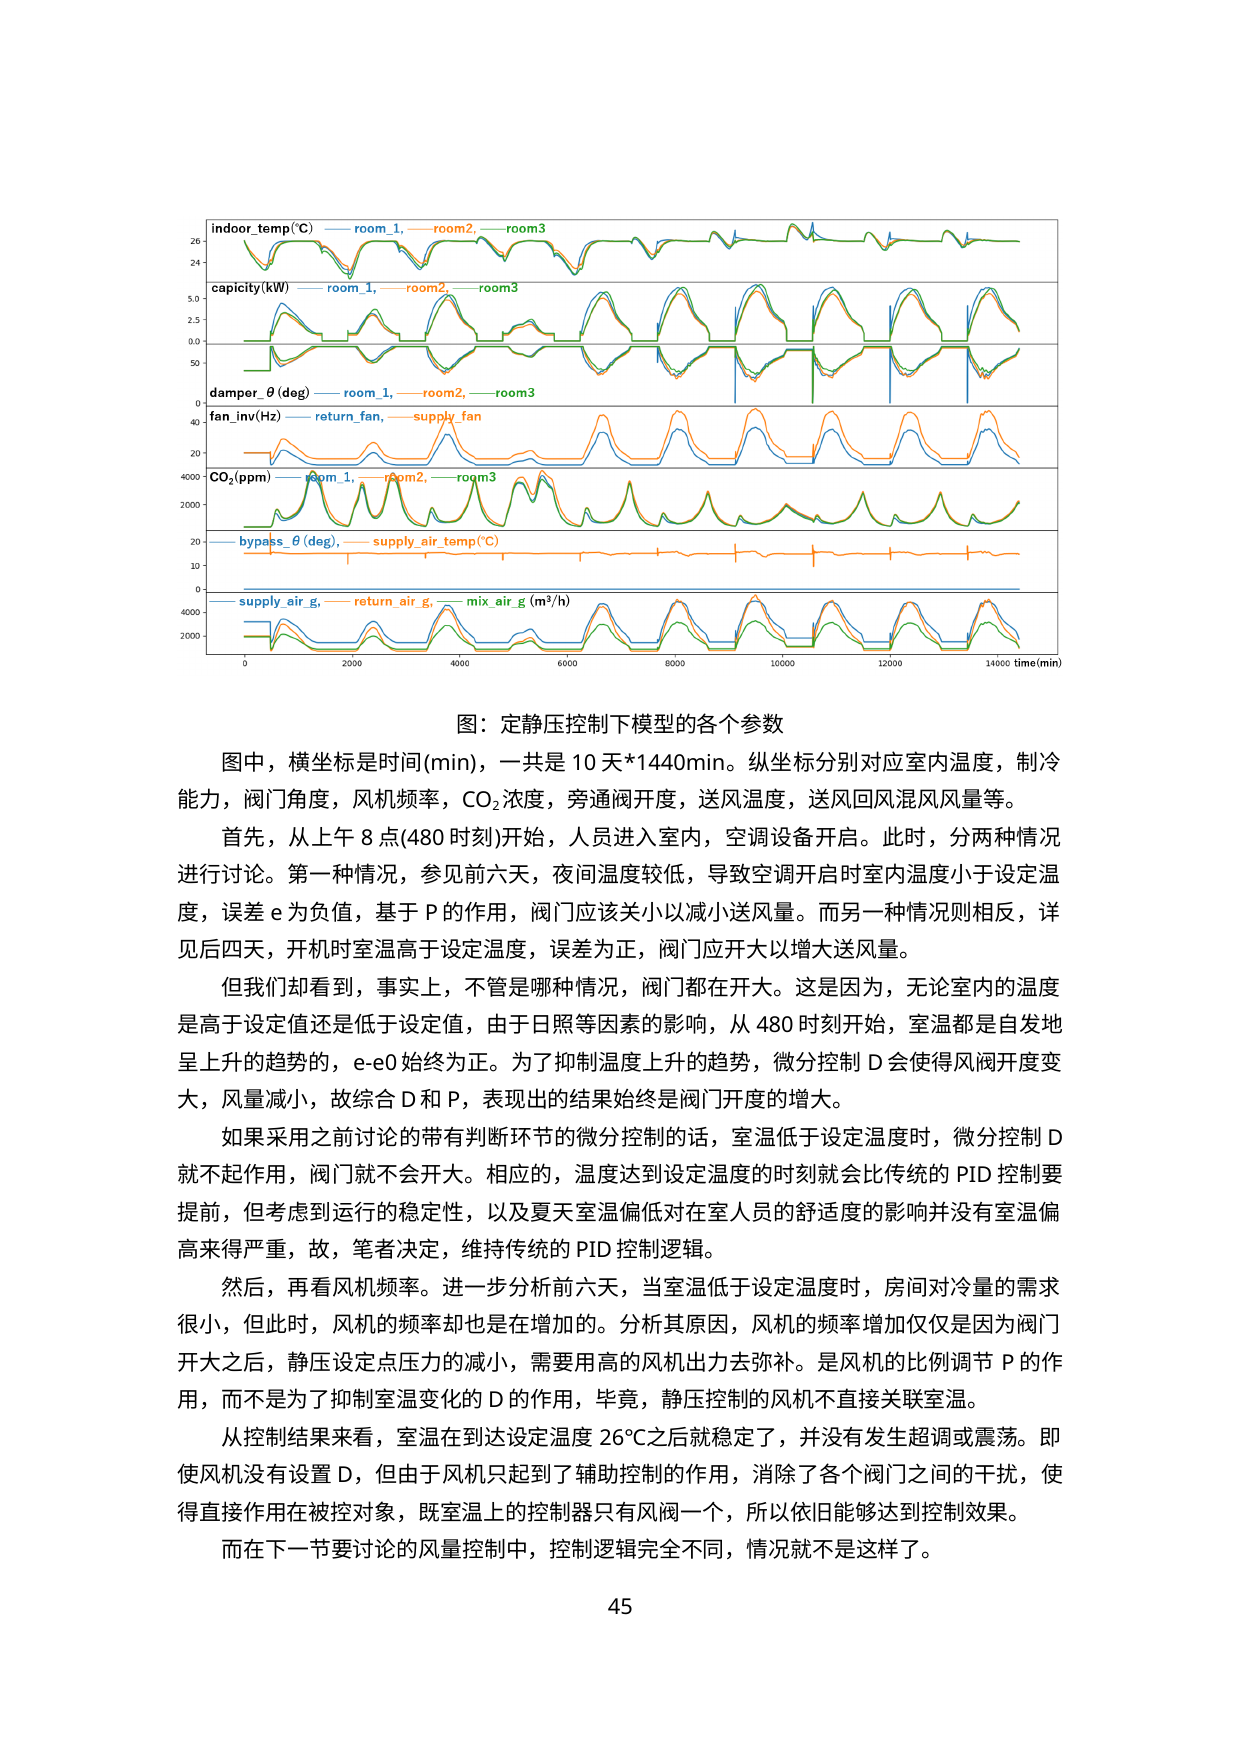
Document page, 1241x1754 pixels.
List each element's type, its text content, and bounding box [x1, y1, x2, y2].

text 从控制结果来看，室温在到达设定温度26℃之后就稳定了，并没有发生超调或震荡。即使风机没有设置D，但由于风机只起到了辅助控制的作用，消除了各个阀门之间的干扰，使得直接作用在被控对象，既室温上的控制器只有风阀一个，所以依旧能够达到控制效果。 [177, 1417, 1063, 1529]
text 首先，从上午8点(480时刻)开始，人员进入室内，空调设备开启。此时，分两种情况进行讨论。第一种情况，参见前六天，夜间温度较低，导致空调开启时室内温度小于设定温度，误差e为负值，基于P的作用，阀门应该关小以减小送风量。而另一种情况则相反，详见后四天，开机时室温高于设定温度，误差为正，阀门应开大以增大送风量。 [177, 817, 1063, 967]
text 如果采用之前讨论的带有判断环节的微分控制的话，室温低于设定温度时，微分控制D就不起作用，阀门就不会开大。相应的，温度达到设定温度的时刻就会比传统的PID控制要提前，但考虑到运行的稳定性，以及夏天室温偏低对在室人员的舒适度的影响并没有室温偏高来得严重，故，笔者决定，维持传统的PID控制逻辑。 [177, 1117, 1063, 1267]
text 图中，横坐标是时间(min)，一共是10天*1440min。纵坐标分别对应室内温度，制冷能力，阀门角度，风机频率，CO2浓度，旁通阀开度，送风温度，送风回风混风风量等。 [177, 742, 1063, 817]
text 而在下一节要讨论的风量控制中，控制逻辑完全不同，情况就不是这样了。 [177, 1529, 1063, 1567]
text 图：定静压控制下模型的各个参数 [177, 704, 1063, 742]
picture [177, 216, 1063, 676]
text 但我们却看到，事实上，不管是哪种情况，阀门都在开大。这是因为，无论室内的温度是高于设定值还是低于设定值，由于日照等因素的影响，从480时刻开始，室温都是自发地呈上升的趋势的，e-e0始终为正。为了抑制温度上升的趋势，微分控制D会使得风阀开度变大，风量减小，故综合D和P，表现出的结果始终是阀门开度的增大。 [177, 967, 1063, 1117]
text 然后，再看风机频率。进一步分析前六天，当室温低于设定温度时，房间对冷量的需求很小，但此时，风机的频率却也是在增加的。分析其原因，风机的频率增加仅仅是因为阀门开大之后，静压设定点压力的减小，需要用高的风机出力去弥补。是风机的比例调节P的作用，而不是为了抑制室温变化的D的作用，毕竟，静压控制的风机不直接关联室温。 [177, 1267, 1063, 1417]
